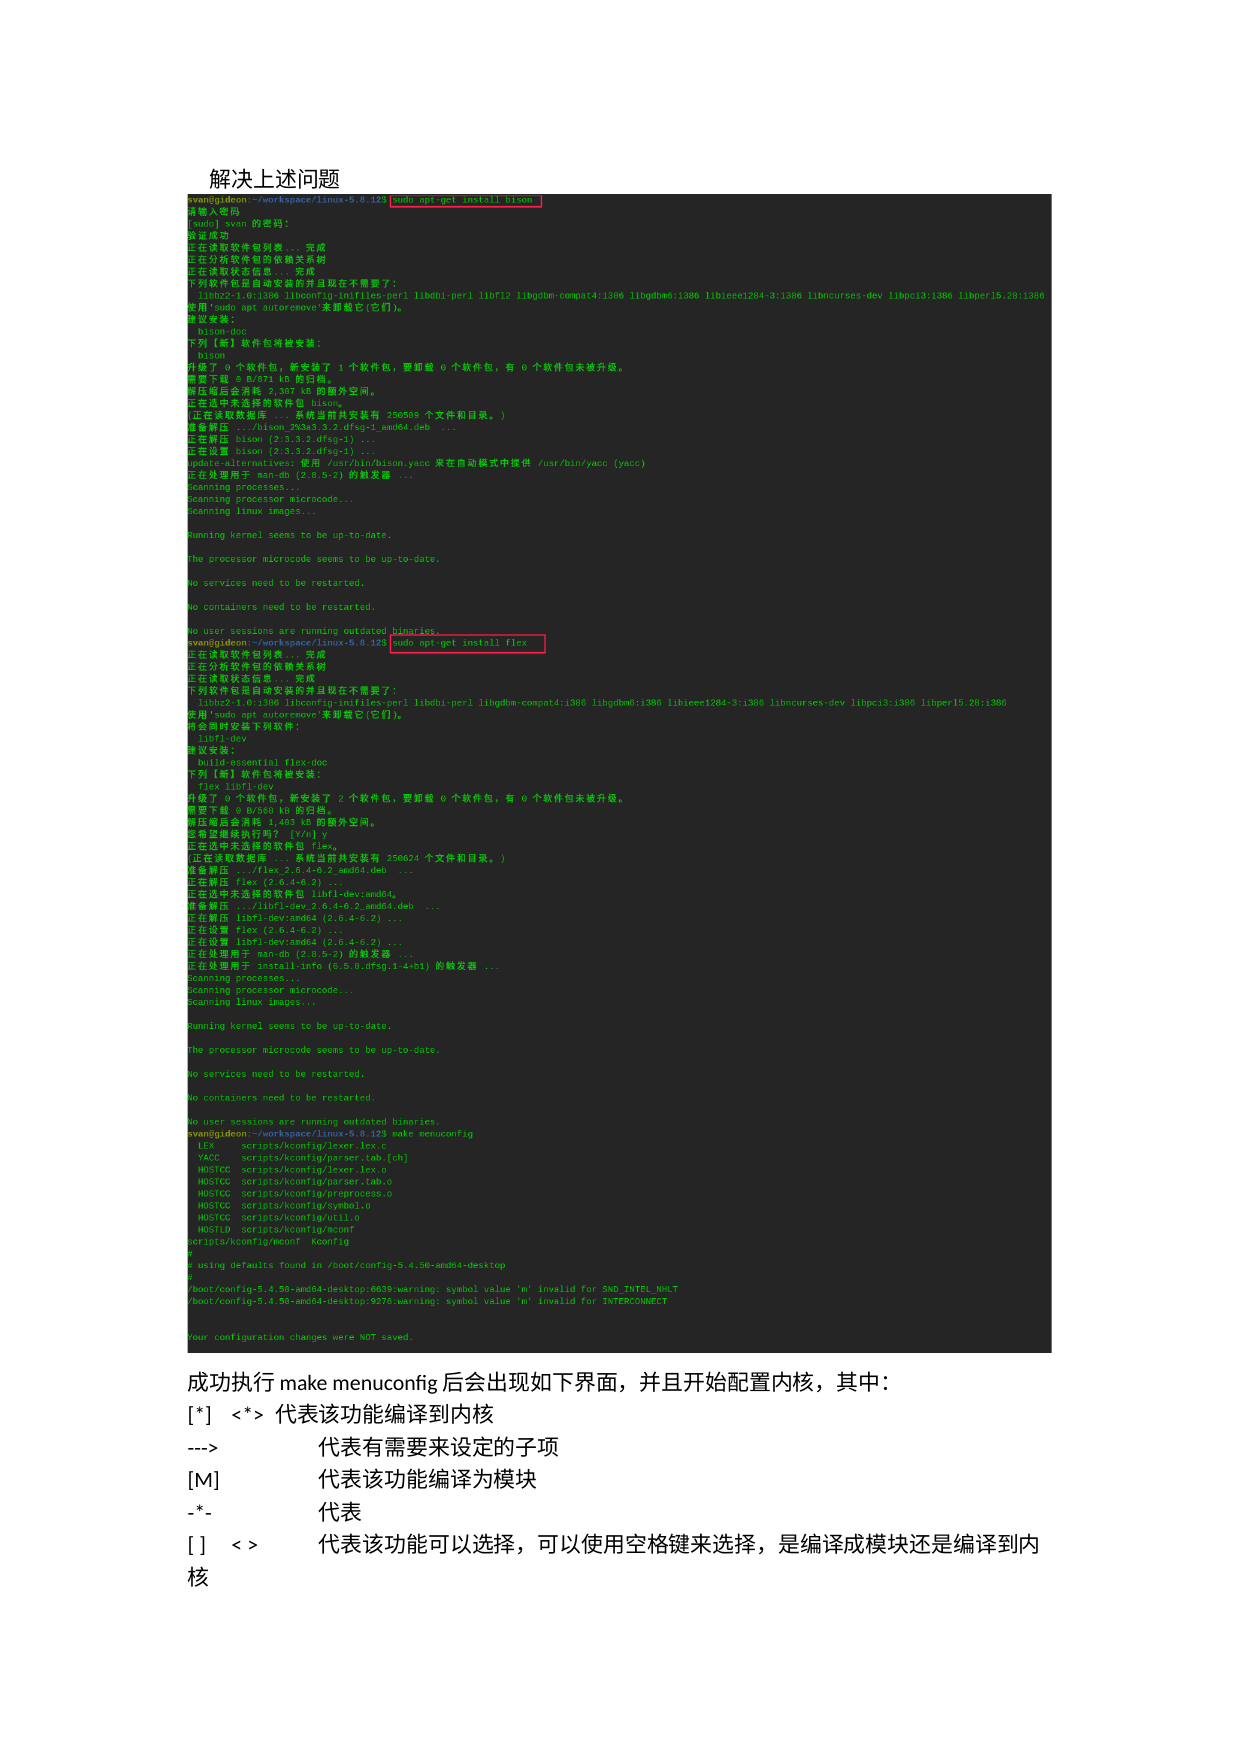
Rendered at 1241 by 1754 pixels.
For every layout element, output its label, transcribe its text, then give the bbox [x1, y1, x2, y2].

text 解决上述问题 [187, 162, 1053, 194]
text [*] <*> 代表该功能编译到内核 [187, 1397, 1053, 1429]
list [ ] < > 代表该功能可以选择，可以使用空格键来选择，是编译成模块还是编译到内核 [187, 1527, 1053, 1592]
text ---> 代表有需要来设定的子项 [187, 1429, 1053, 1462]
picture [187, 194, 1052, 1353]
list -*- 代表 [187, 1494, 1053, 1527]
list 代表该功能编译为模块 [187, 1462, 1053, 1494]
text 成功执行make menuconfig 后会出现如下界面，并且开始配置内核，其中： [187, 1364, 1053, 1397]
